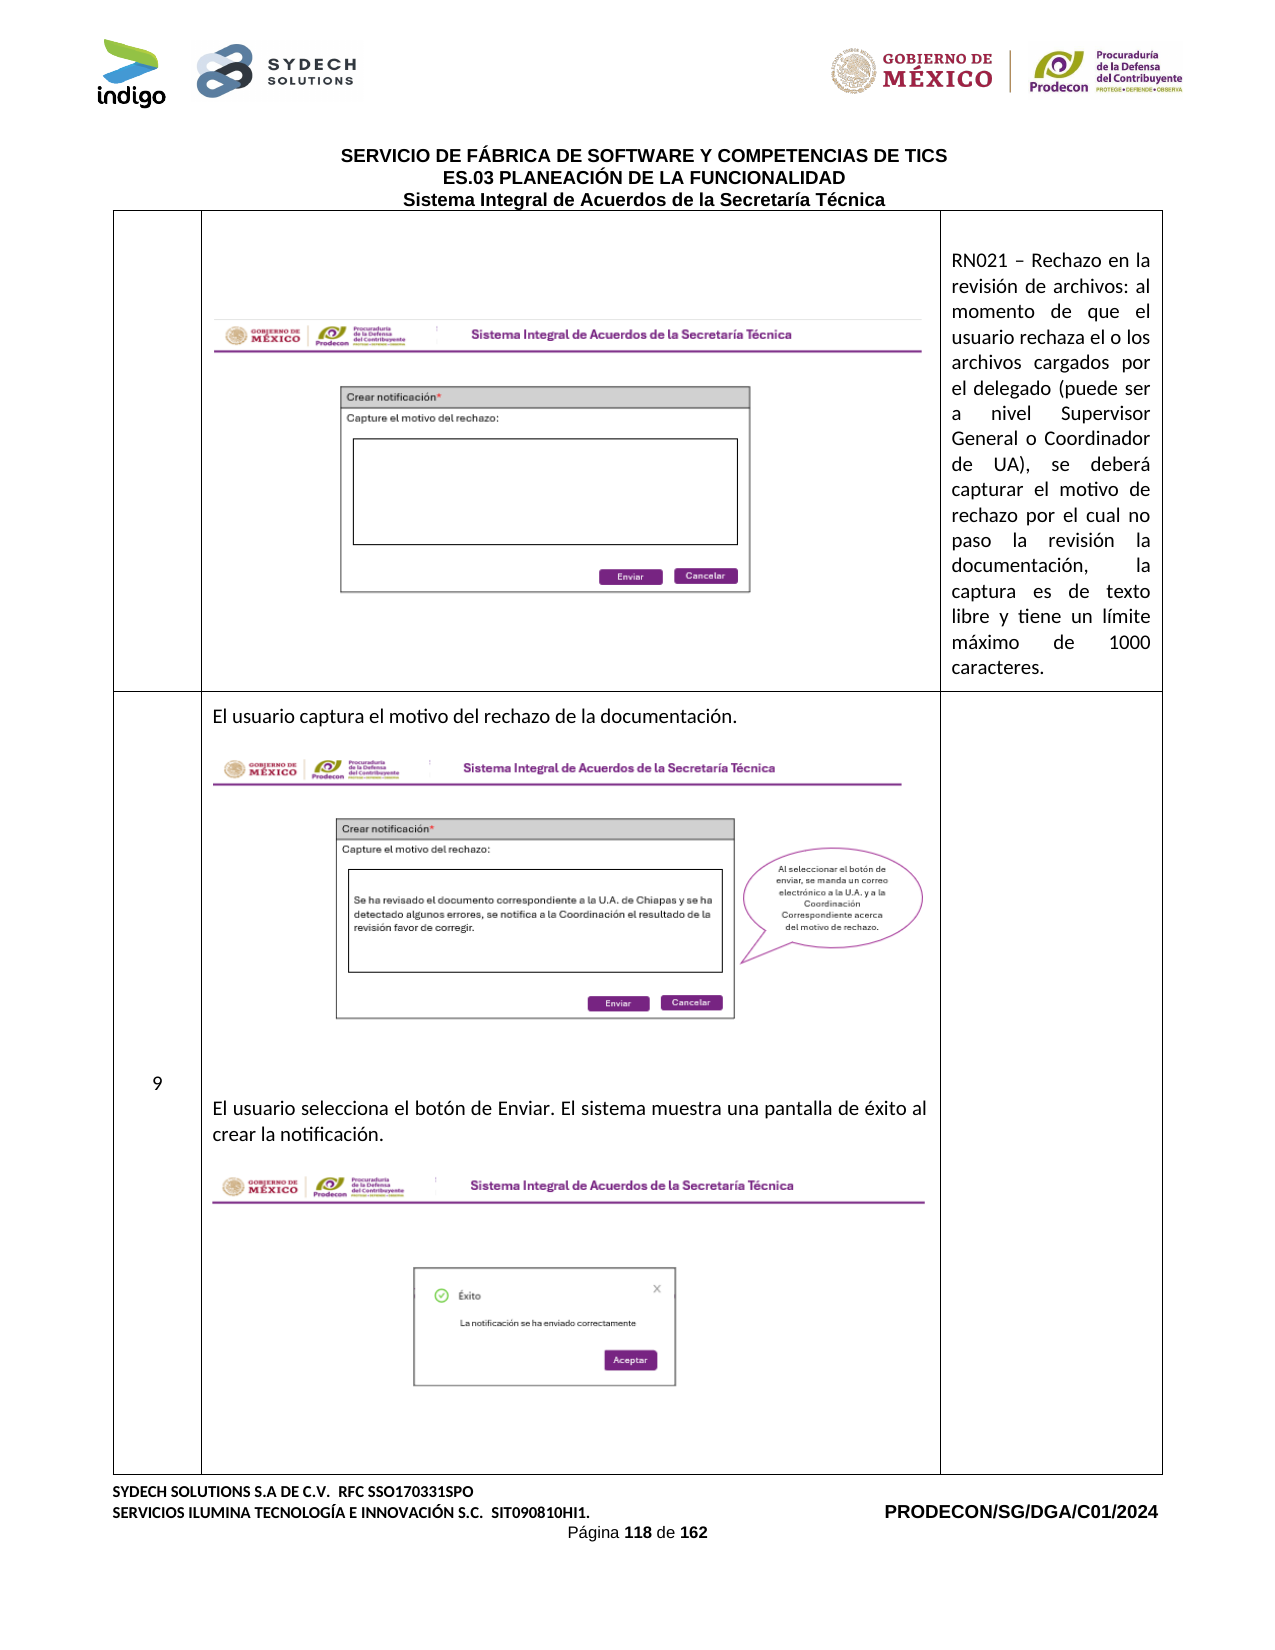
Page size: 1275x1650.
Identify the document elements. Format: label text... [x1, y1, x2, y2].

picture [212, 319, 929, 608]
table_cell El usuario captura el motivo del rechazo de la documentación. El usuario selecciona el botón de Enviar. El sistema muestra una pantalla de éxito al crear la notificación. [202, 692, 940, 1474]
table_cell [202, 211, 940, 691]
table_cell 8 [114, 211, 201, 691]
picture [1028, 41, 1184, 100]
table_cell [941, 211, 1162, 691]
picture [67, 24, 364, 118]
picture [831, 48, 1011, 94]
table_cell [941, 692, 1162, 1474]
picture [212, 754, 929, 1045]
table_cell 9 [114, 692, 201, 1474]
picture [212, 1171, 929, 1438]
